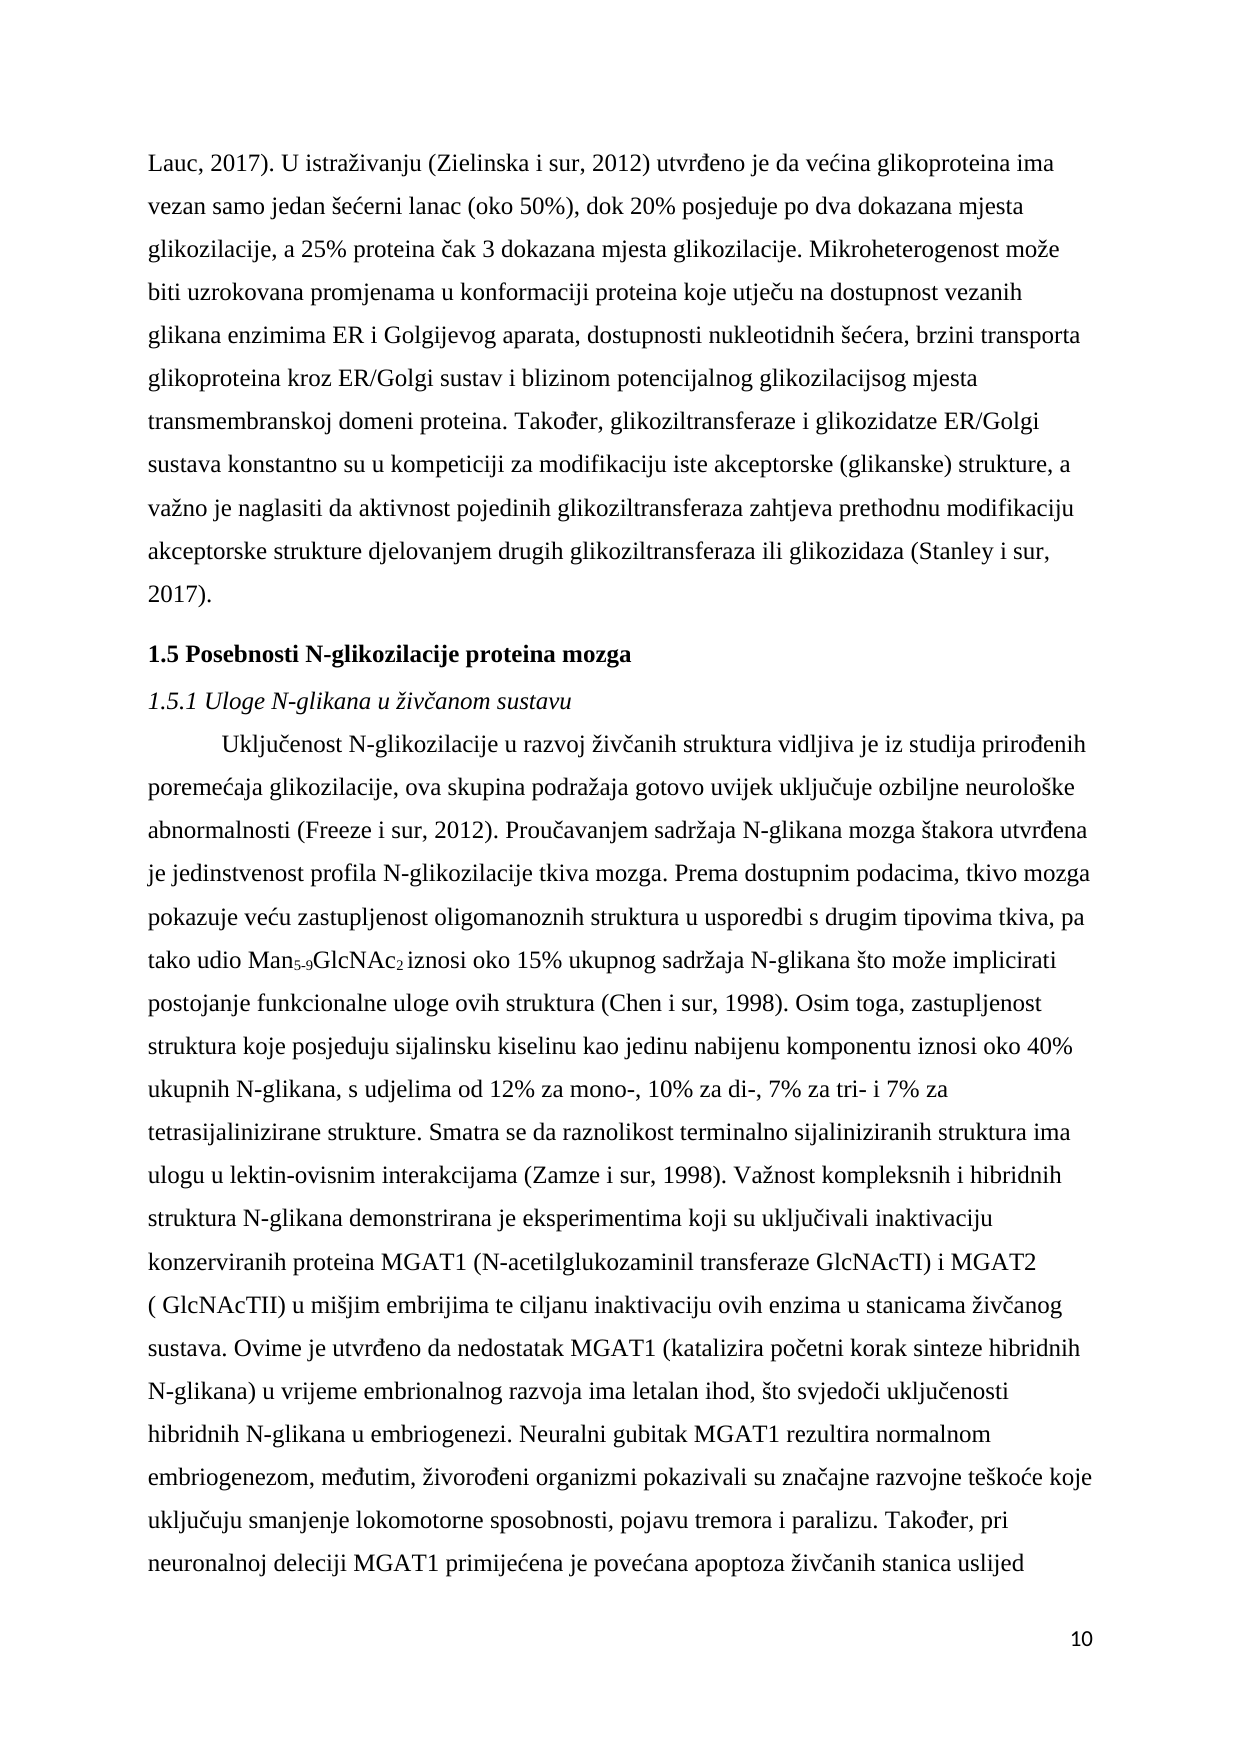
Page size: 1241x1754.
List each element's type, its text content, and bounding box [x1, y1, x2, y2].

subtitle 1.5 Posebnosti N-glikozilacije proteina mozga [148, 639, 1093, 667]
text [148, 148, 1093, 608]
subtitle 1.5.1 Uloge N-glikana u živčanom sustavu [148, 686, 1093, 715]
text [148, 729, 1093, 1577]
